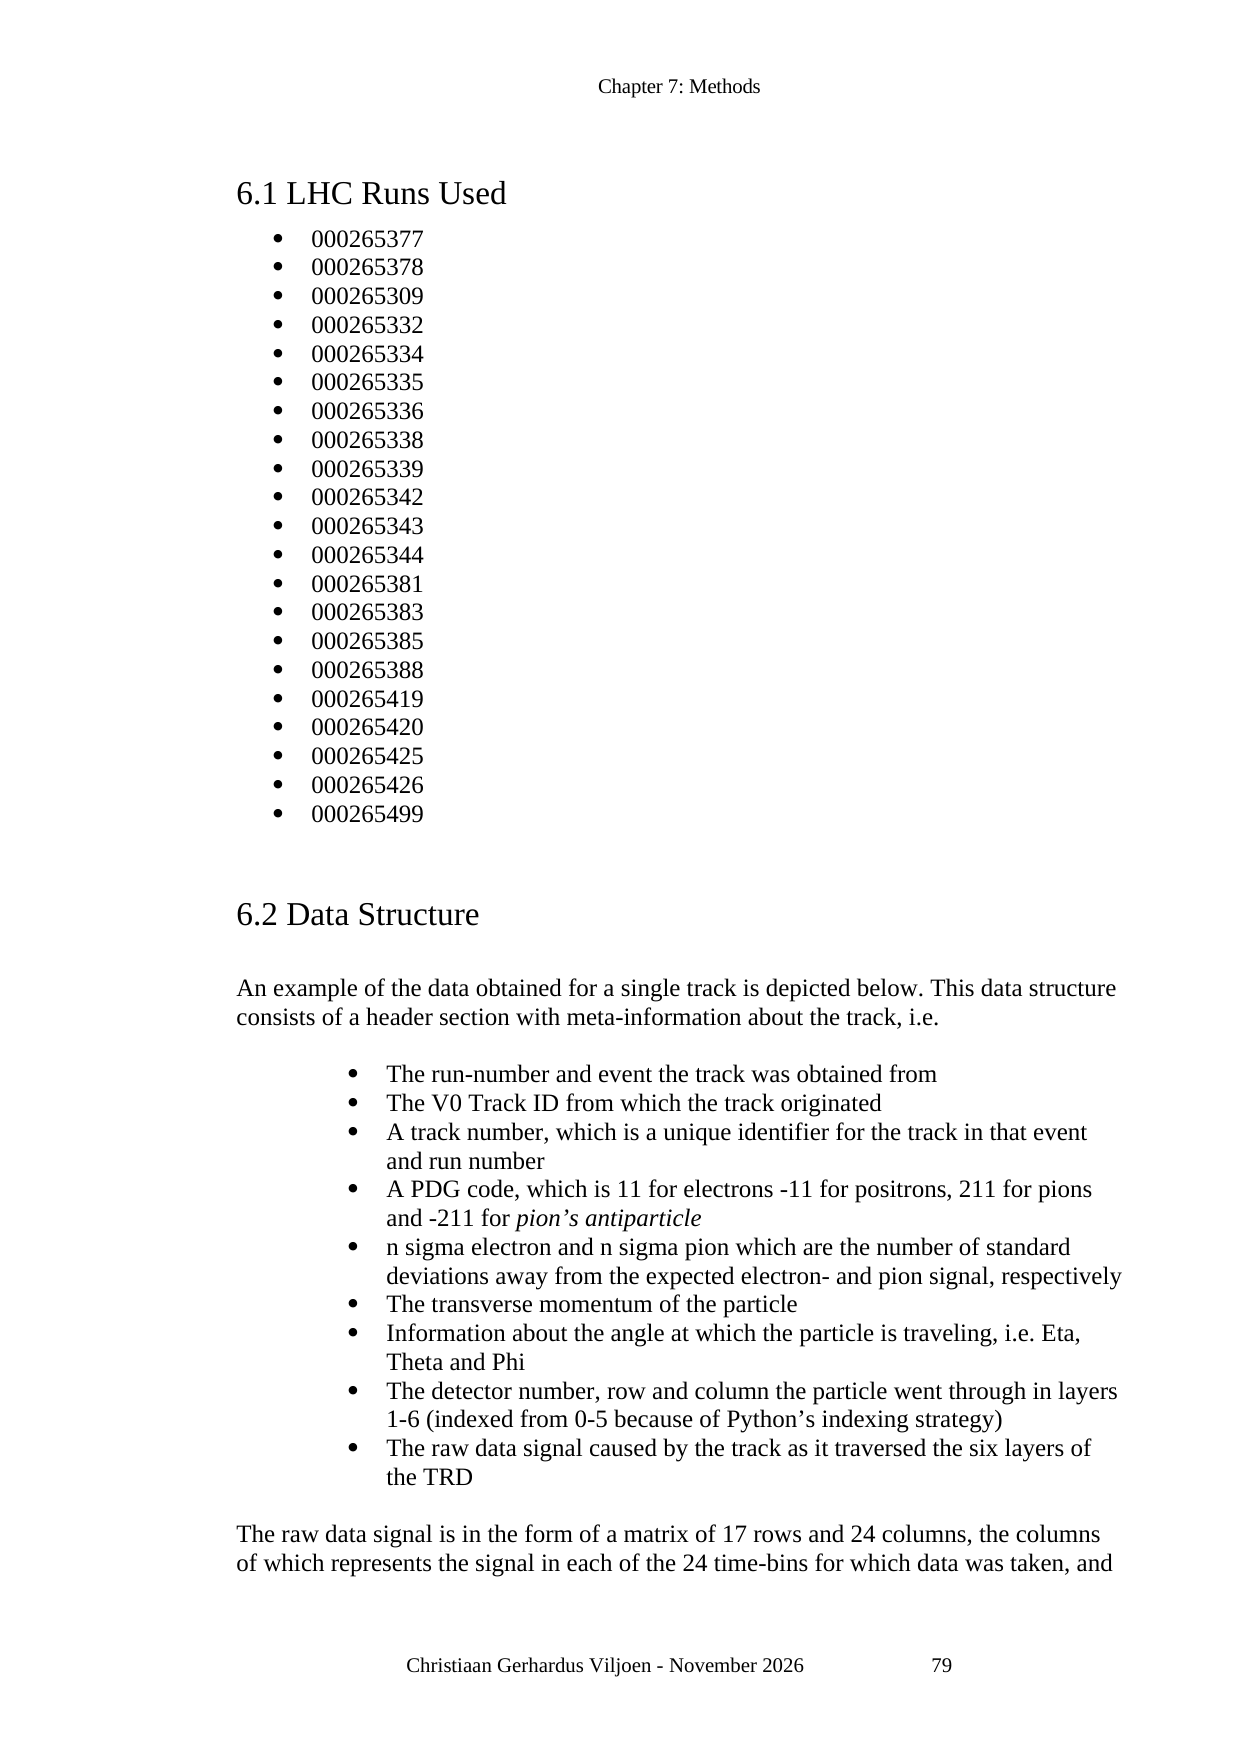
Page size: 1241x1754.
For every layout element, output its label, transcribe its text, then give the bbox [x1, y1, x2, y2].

list 000265385 [274, 626, 1122, 655]
list 000265344 [274, 540, 1122, 569]
list 000265426 [274, 770, 1122, 799]
list 000265332 [274, 310, 1122, 339]
list Information about the angle at which the particle is traveling, i.e. Eta, Theta and Phi [349, 1318, 1122, 1376]
list 000265334 [274, 339, 1122, 367]
subtitle Data Structure [236, 894, 1122, 932]
list The run-number and event the track was obtained from [349, 1059, 1122, 1088]
list The transverse momentum of the particle [349, 1289, 1122, 1318]
list The raw data signal caused by the track as it traversed the six layers of the TRD [349, 1433, 1122, 1491]
list A PDG code, which is 11 for electrons -11 for positrons, 211 for pions and -211 for pion’s antiparticle [349, 1174, 1122, 1232]
list 000265419 [274, 684, 1122, 712]
list 000265343 [274, 511, 1122, 540]
list 000265377 [274, 224, 1122, 252]
list 000265425 [274, 741, 1122, 770]
list 000265388 [274, 655, 1122, 684]
list n sigma electron and n sigma pion which are the number of standard deviations away from the expected electron- and pion signal, respectively [349, 1232, 1122, 1289]
list 000265335 [274, 367, 1122, 396]
list 000265336 [274, 396, 1122, 425]
list 000265499 [274, 799, 1122, 827]
list A track number, which is a unique identifier for the track in that event and run number [349, 1117, 1122, 1174]
list 000265381 [274, 569, 1122, 597]
list 000265339 [274, 454, 1122, 482]
list 000265420 [274, 712, 1122, 741]
list The V0 Track ID from which the track originated [349, 1088, 1122, 1117]
list 000265378 [274, 252, 1122, 281]
subtitle LHC Runs Used [236, 173, 1122, 211]
list 000265342 [274, 482, 1122, 511]
list 000265383 [274, 597, 1122, 626]
list 000265338 [274, 425, 1122, 454]
list 000265309 [274, 281, 1122, 310]
text An example of the data obtained for a single track is depicted below. This data structure consists of a header section with meta-information about the track, i.e. [236, 973, 1122, 1031]
list The detector number, row and column the particle went through in layers 1-6 (indexed from 0-5 because of Python’s indexing strategy) [349, 1376, 1122, 1433]
